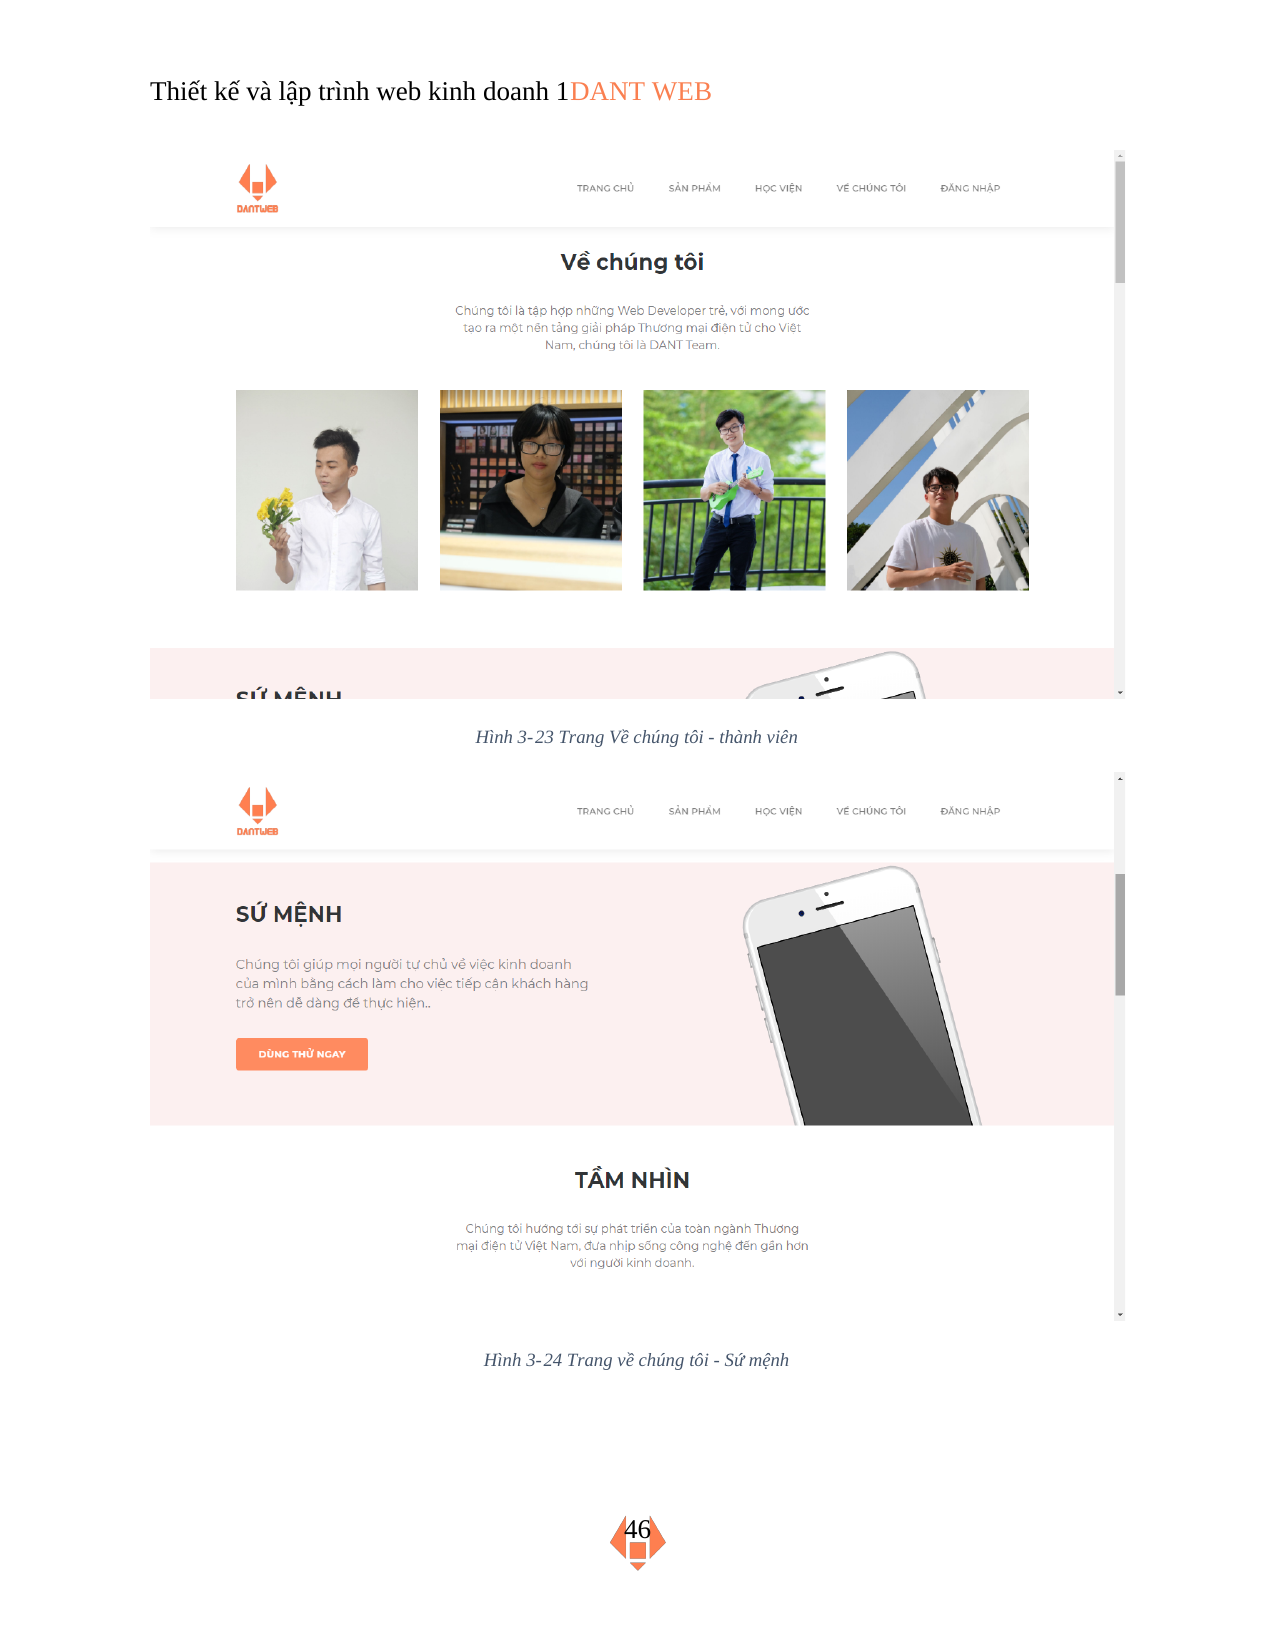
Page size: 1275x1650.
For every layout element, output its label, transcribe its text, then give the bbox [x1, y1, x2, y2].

picture [150, 772, 1125, 1321]
picture [606, 1515, 669, 1571]
picture [150, 150, 1125, 699]
